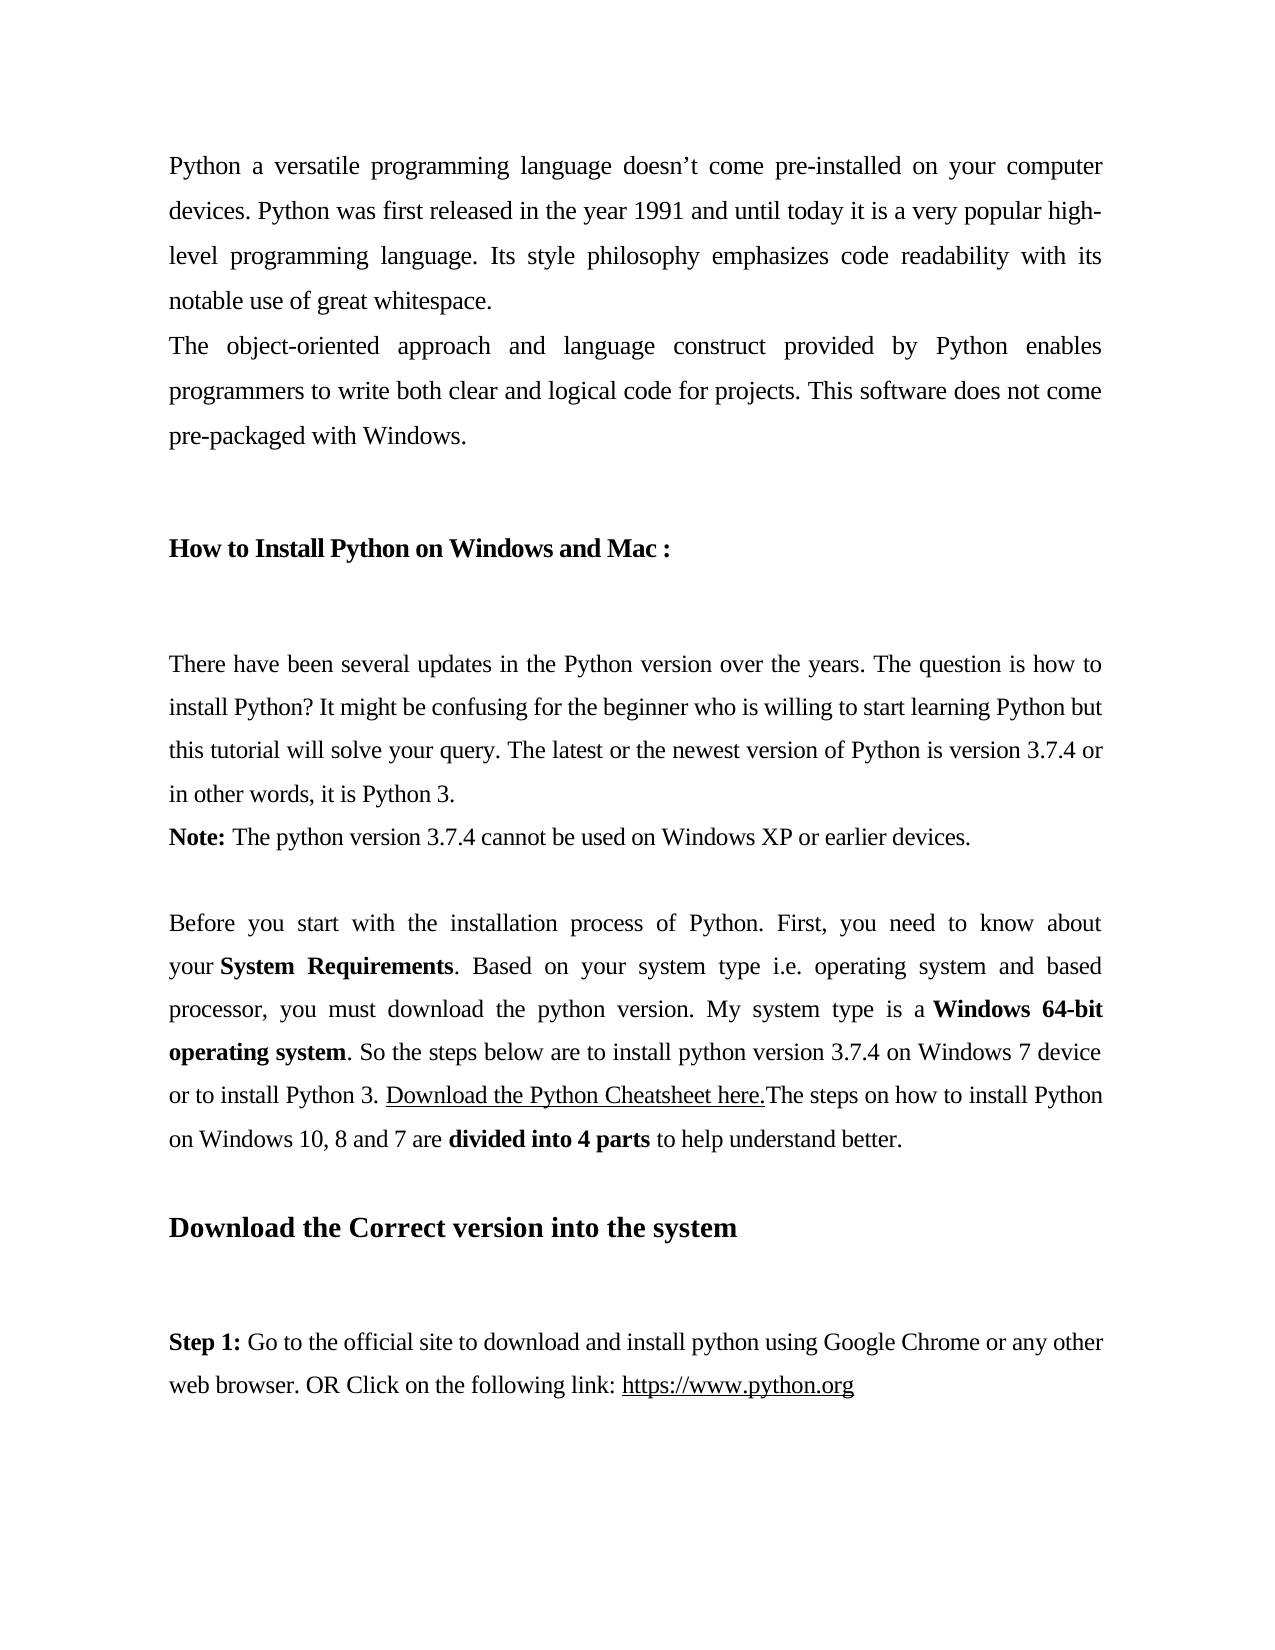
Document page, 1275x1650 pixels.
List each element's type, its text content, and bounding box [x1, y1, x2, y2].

subtitle How to Install Python on Windows and Mac : [169, 532, 1103, 563]
text Before you start with the installation process of Python. First, you need to know about your System Requirements. Based on your system type i.e. operating system and based processor, you must download the python version. My system type is a Windows 64-bit operating system. So the steps below are to install python version 3.7.4 on Windows 7 device or to install Python 3. Download the Python Cheatsheet here.The steps on how to install Python on Windows 10, 8 and 7 are divided into 4 parts to help understand better. [169, 908, 1103, 1152]
text Note: The python version 3.7.4 cannot be used on Windows XP or earlier devices. [169, 822, 1103, 851]
text Python a versatile programming language doesn’t come pre-installed on your computer devices. Python was first released in the year 1991 and until today it is a very popular high-level programming language. Its style philosophy emphasizes code readability with its notable use of great whitespace. [169, 150, 1103, 315]
subtitle Download the Correct version into the system [169, 1210, 1103, 1243]
text The object-oriented approach and language construct provided by Python enables programmers to write both clear and logical code for projects. This software does not come pre-packaged with Windows. [169, 330, 1103, 450]
text Step 1: Go to the official site to download and install python using Google Chrome or any other web browser. OR Click on the following link: https://www.python.org [169, 1327, 1103, 1399]
text There have been several updates in the Python version over the years. The question is how to install Python? It might be confusing for the beginner who is willing to start learning Python but this tutorial will solve your query. The latest or the newest version of Python is version 3.7.4 or in other words, it is Python 3. [169, 649, 1103, 807]
